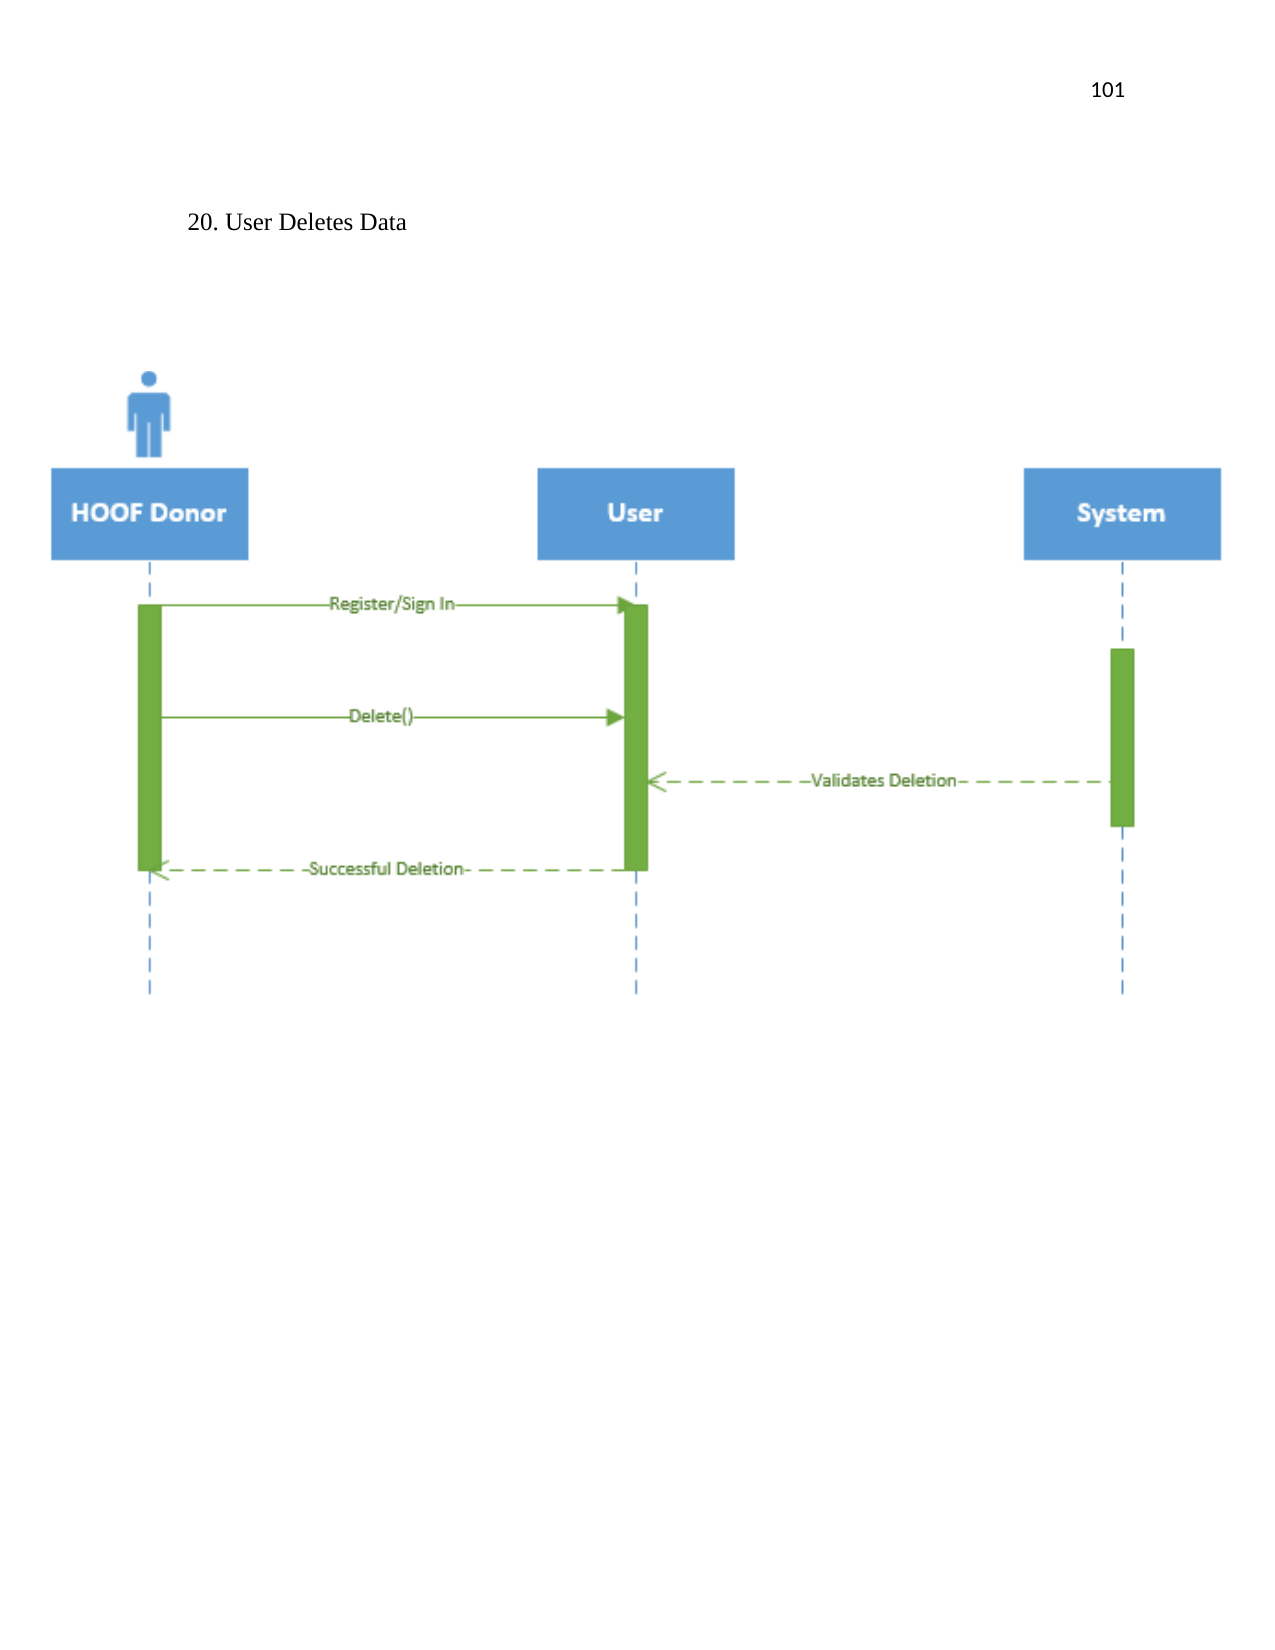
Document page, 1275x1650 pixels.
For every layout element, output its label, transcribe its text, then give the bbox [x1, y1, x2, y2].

text 20. User Deletes Data [187, 207, 1125, 236]
picture [13, 371, 1257, 1011]
